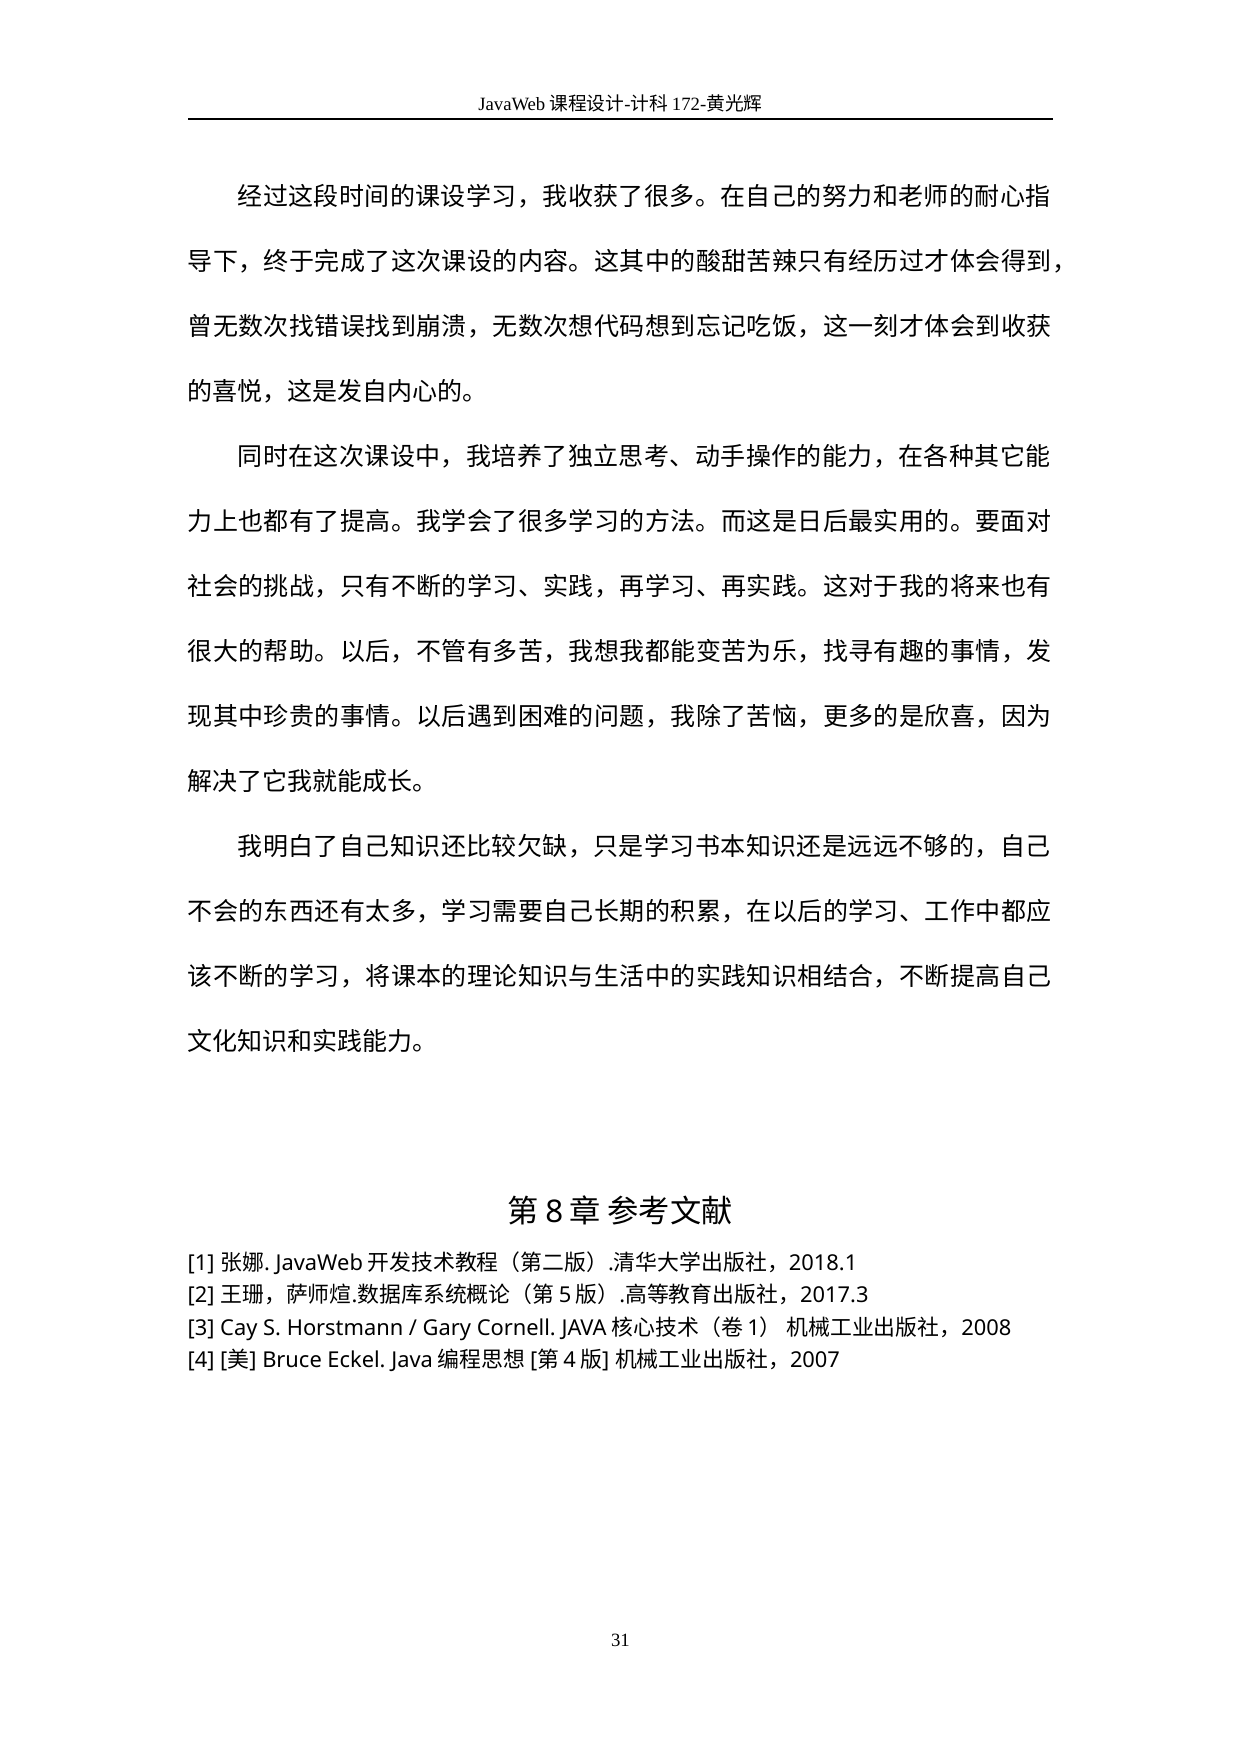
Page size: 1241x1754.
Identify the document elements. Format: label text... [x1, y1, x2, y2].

text 我明白了自己知识还比较欠缺，只是学习书本知识还是远远不够的，自己不会的东西还有太多，学习需要自己长期的积累，在以后的学习、工作中都应该不断的学习，将课本的理论知识与生活中的实践知识相结合，不断提高自己文化知识和实践能力。 [187, 812, 1053, 1072]
text [1] 张娜. JavaWeb开发技术教程（第二版）.清华大学出版社，2018.1 [187, 1244, 1053, 1277]
text 同时在这次课设中，我培养了独立思考、动手操作的能力，在各种其它能力上也都有了提高。我学会了很多学习的方法。而这是日后最实用的。要面对社会的挑战，只有不断的学习、实践，再学习、再实践。这对于我的将来也有很大的帮助。以后，不管有多苦，我想我都能变苦为乐，找寻有趣的事情，发现其中珍贵的事情。以后遇到困难的问题，我除了苦恼，更多的是欣喜，因为解决了它我就能成长。 [187, 422, 1053, 812]
text 经过这段时间的课设学习，我收获了很多。在自己的努力和老师的耐心指导下，终于完成了这次课设的内容。这其中的酸甜苦辣只有经历过才体会得到，曾无数次找错误找到崩溃，无数次想代码想到忘记吃饭，这一刻才体会到收获的喜悦，这是发自内心的。 [187, 162, 1053, 422]
text [4] [美] Bruce Eckel. Java编程思想 [第4版] 机械工业出版社，2007 [187, 1342, 1053, 1374]
subtitle 第8章 参考文献 [187, 1176, 1053, 1241]
text [3] Cay S. Horstmann / Gary Cornell. JAVA核心技术（卷1） 机械工业出版社，2008 [187, 1309, 1053, 1342]
text [2] 王珊，萨师煊.数据库系统概论（第5版）.高等教育出版社，2017.3 [187, 1277, 1053, 1309]
